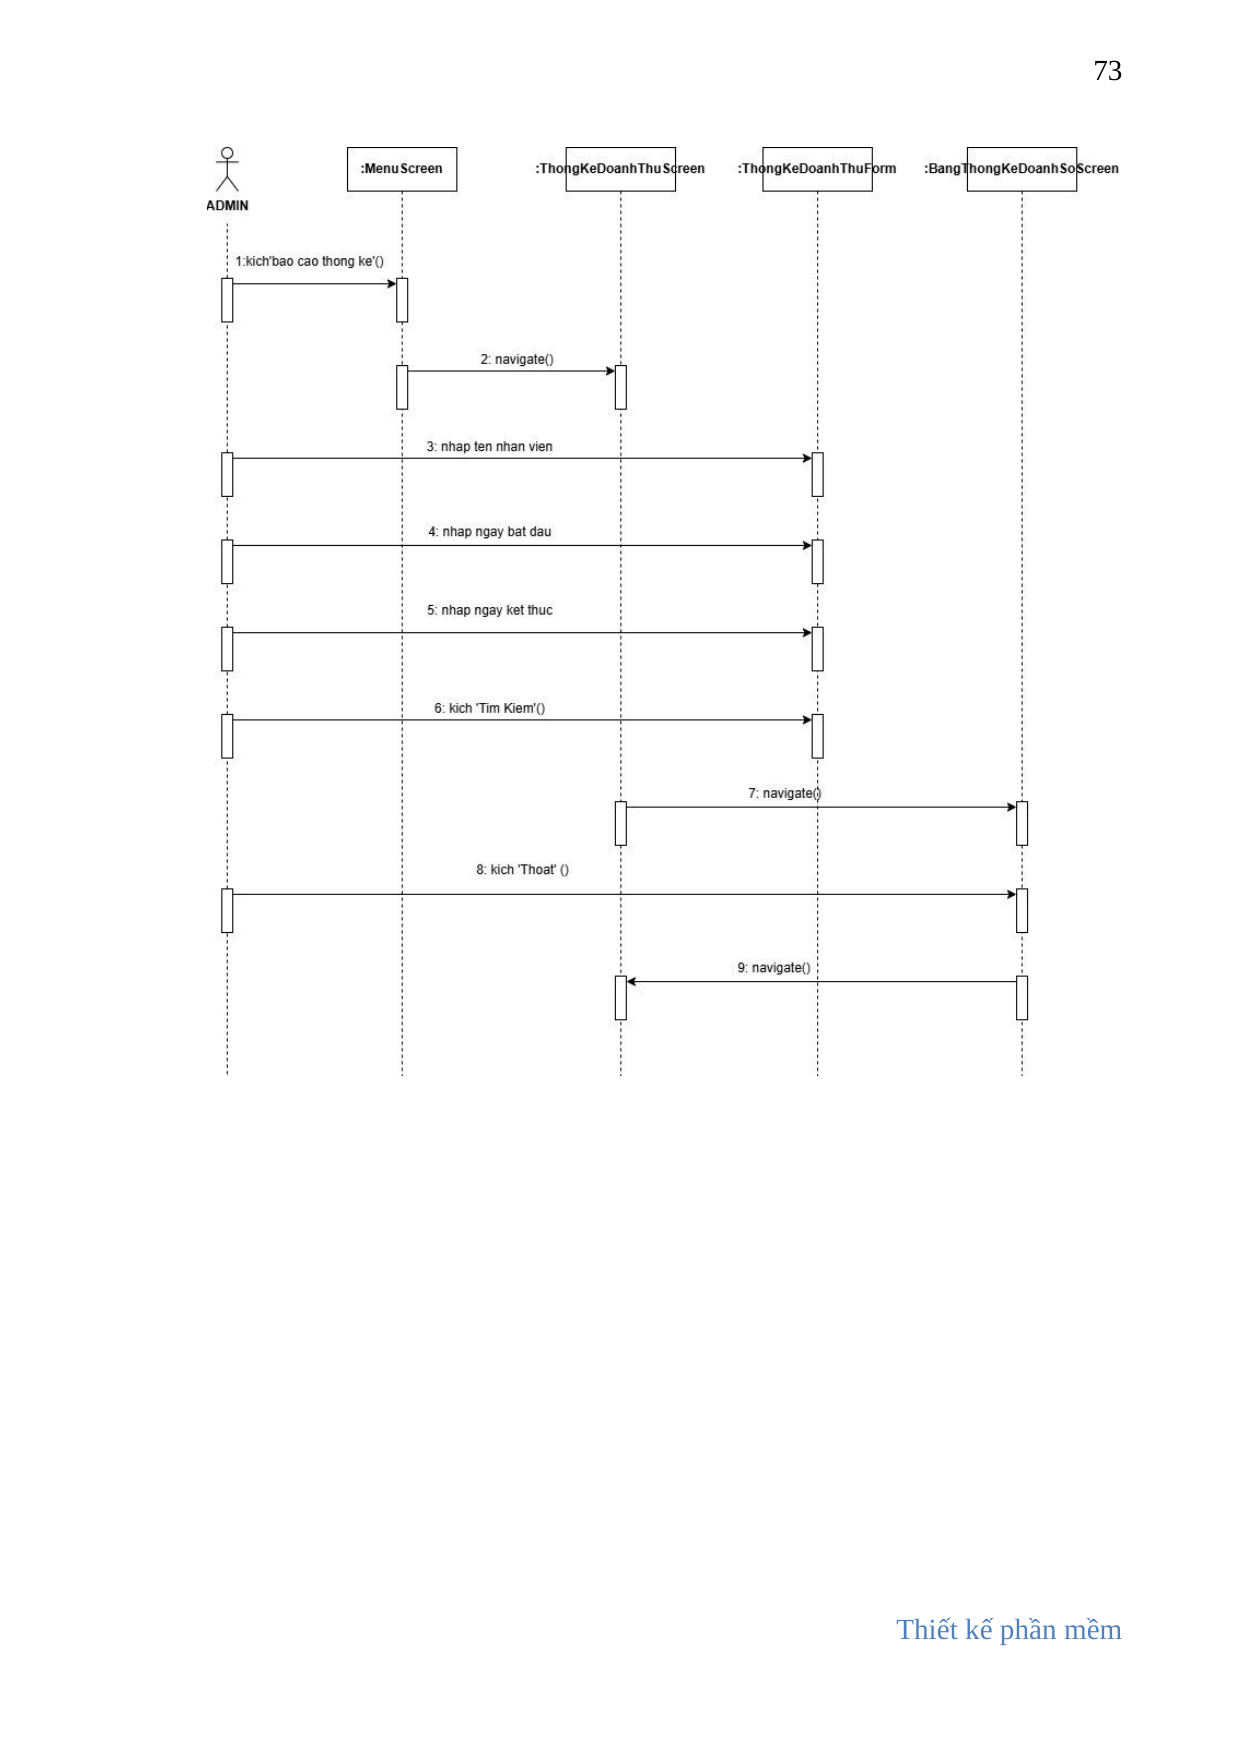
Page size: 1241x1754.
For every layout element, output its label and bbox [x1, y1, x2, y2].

picture [206, 147, 1120, 1076]
